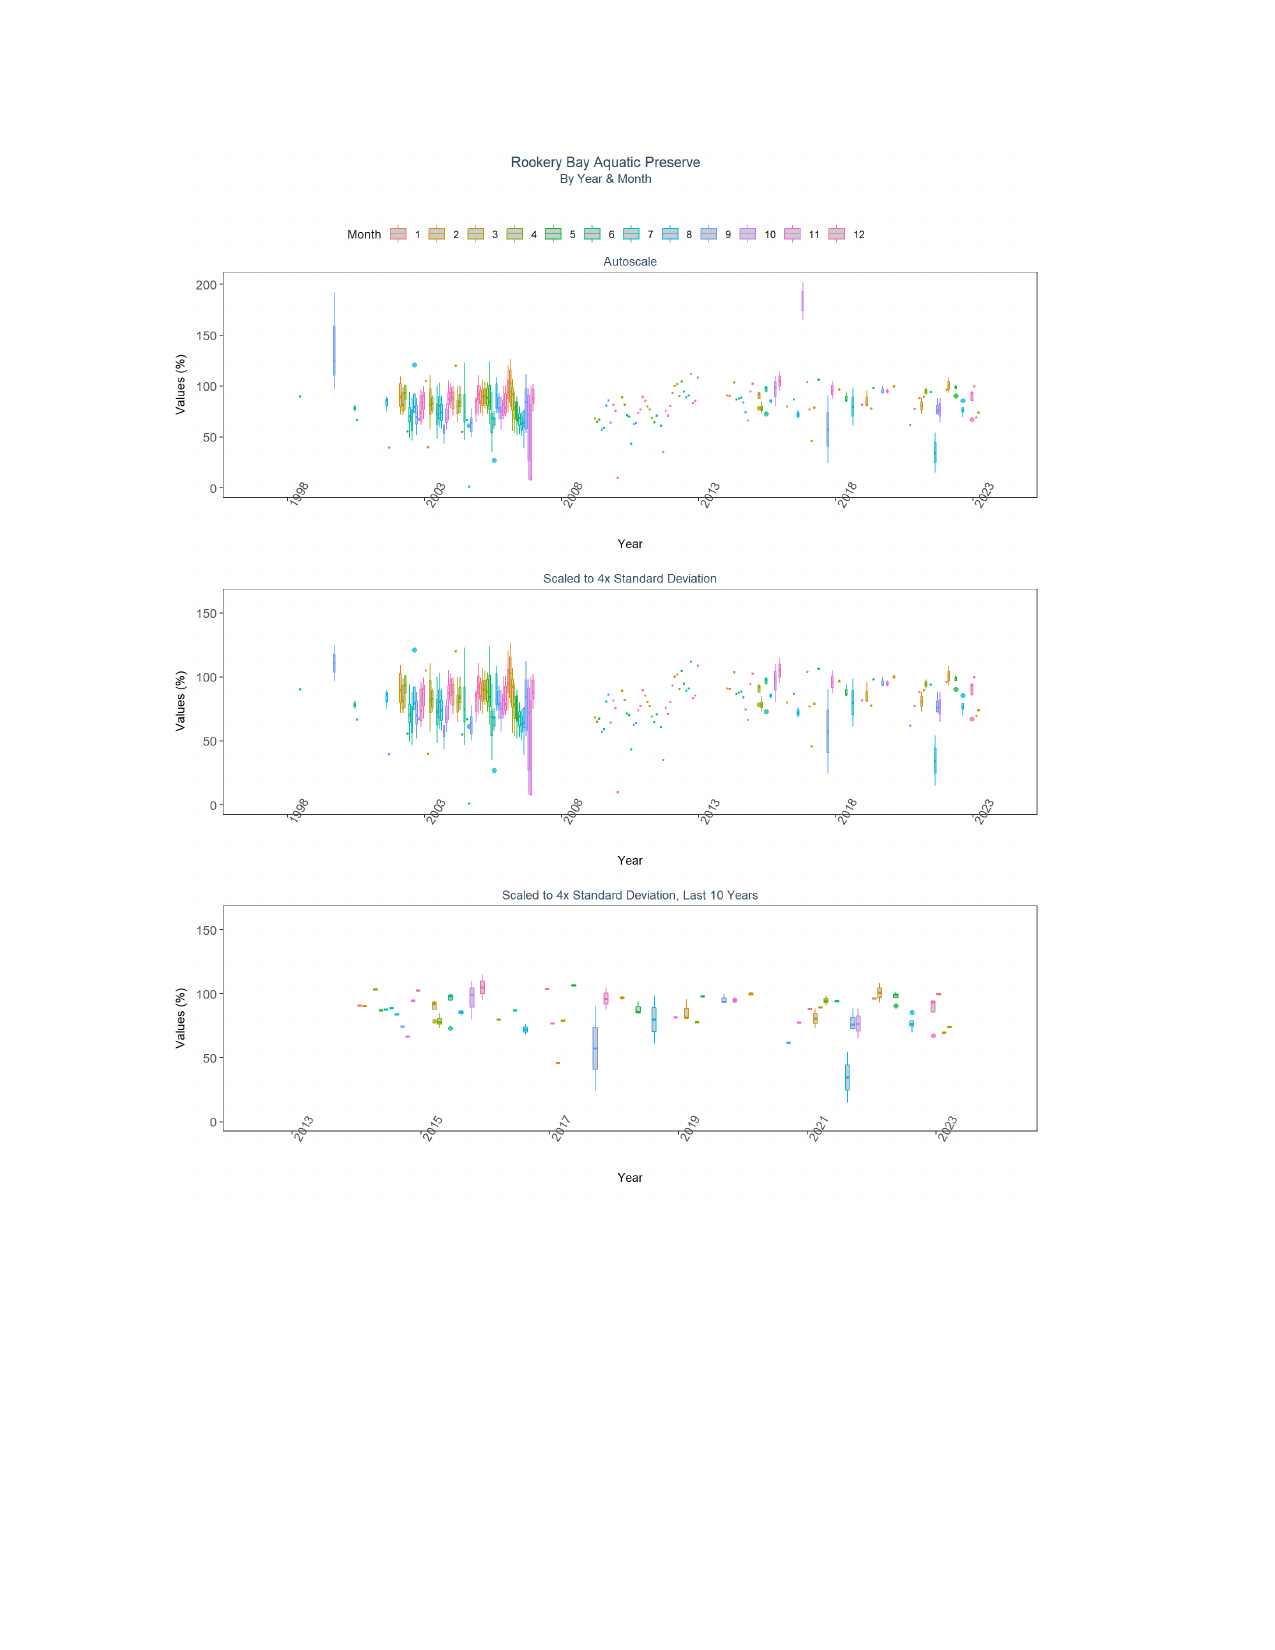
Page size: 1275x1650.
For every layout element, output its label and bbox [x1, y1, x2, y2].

picture [168, 150, 1044, 1200]
